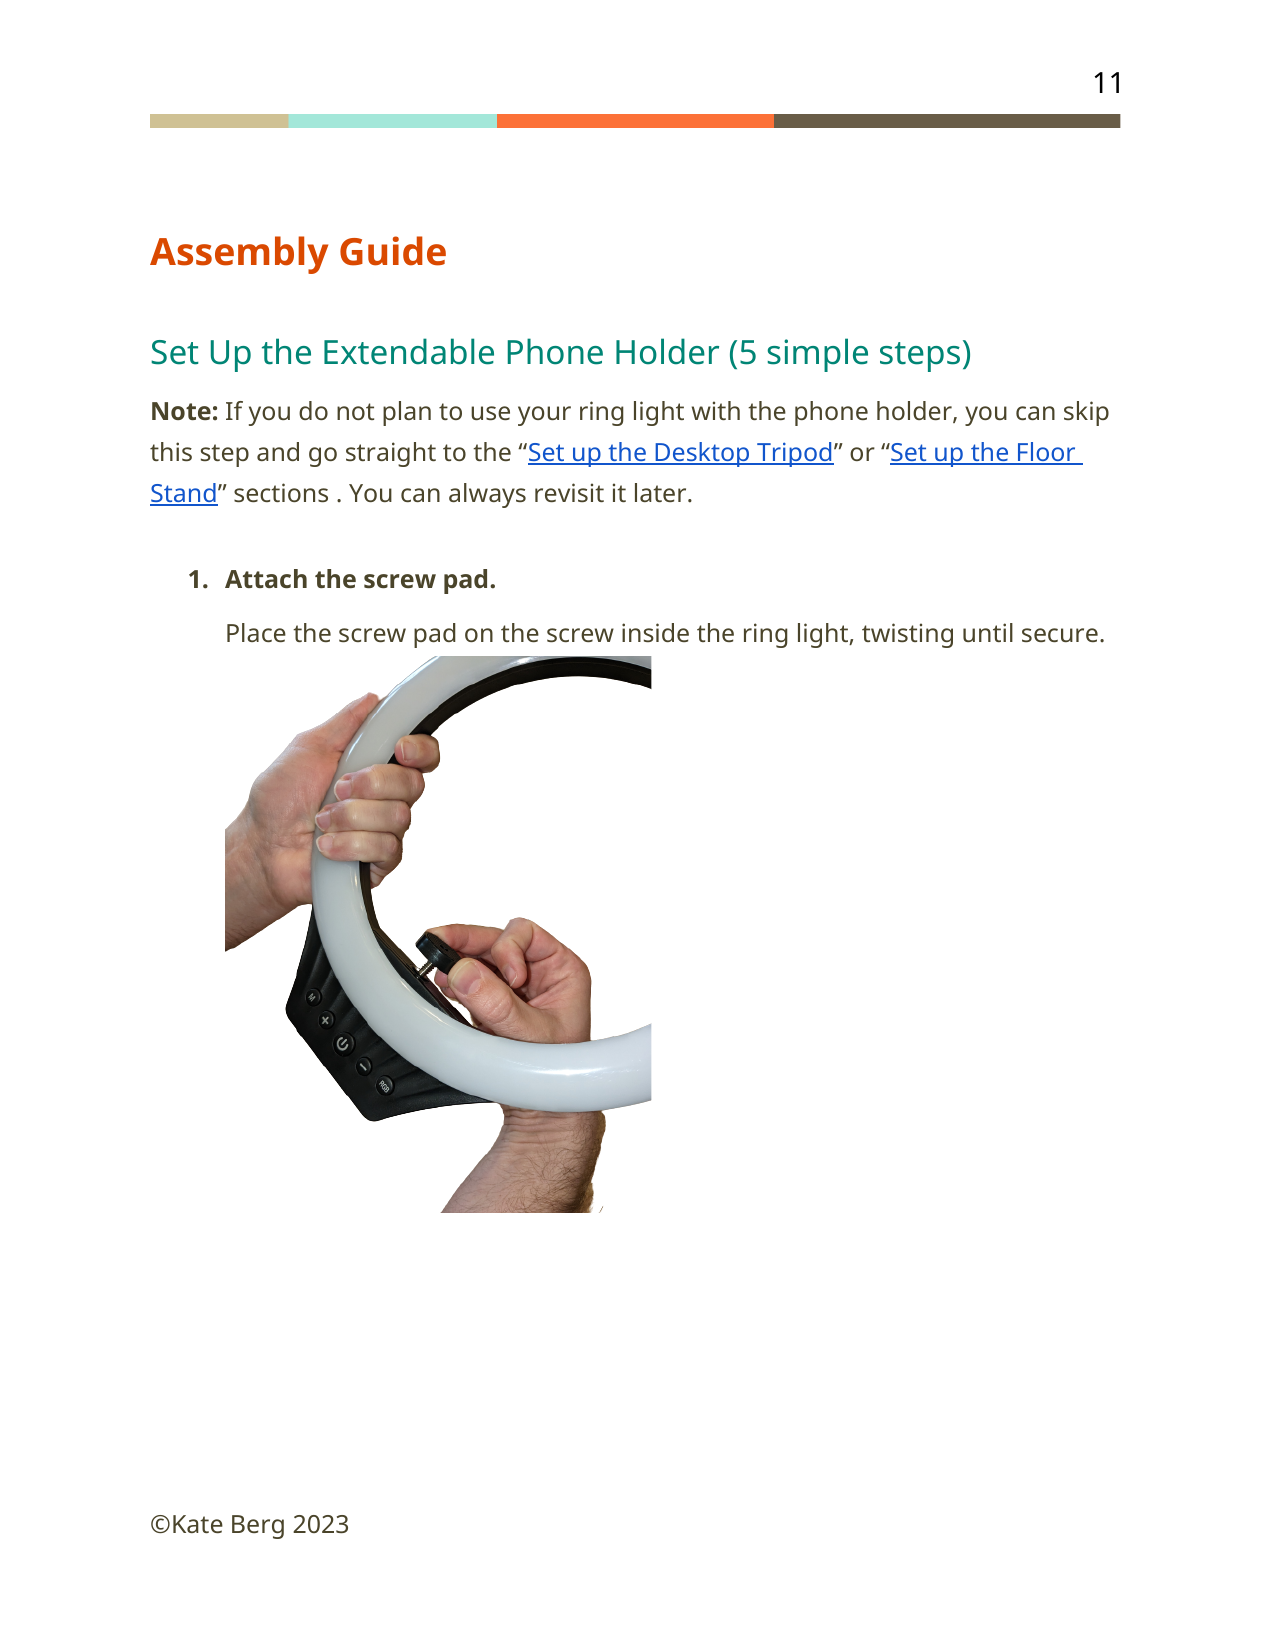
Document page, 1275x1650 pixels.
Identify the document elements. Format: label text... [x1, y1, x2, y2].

subtitle Assembly Guide [150, 225, 1125, 276]
text Note: If you do not plan to use your ring light with the phone holder, you can skip this step and go straight to the “Set up the Desktop Tripod” or “Set up the Floor Stand” sections . You can always revisit it later. [150, 394, 1125, 509]
picture [150, 114, 1121, 128]
subtitle Set Up the Extendable Phone Holder (5 simple steps) [150, 329, 1125, 374]
list Attach the screw pad. [187, 562, 1125, 596]
text Place the screw pad on the screw inside the ring light, twisting until secure. [225, 615, 1125, 649]
picture [225, 656, 652, 1213]
